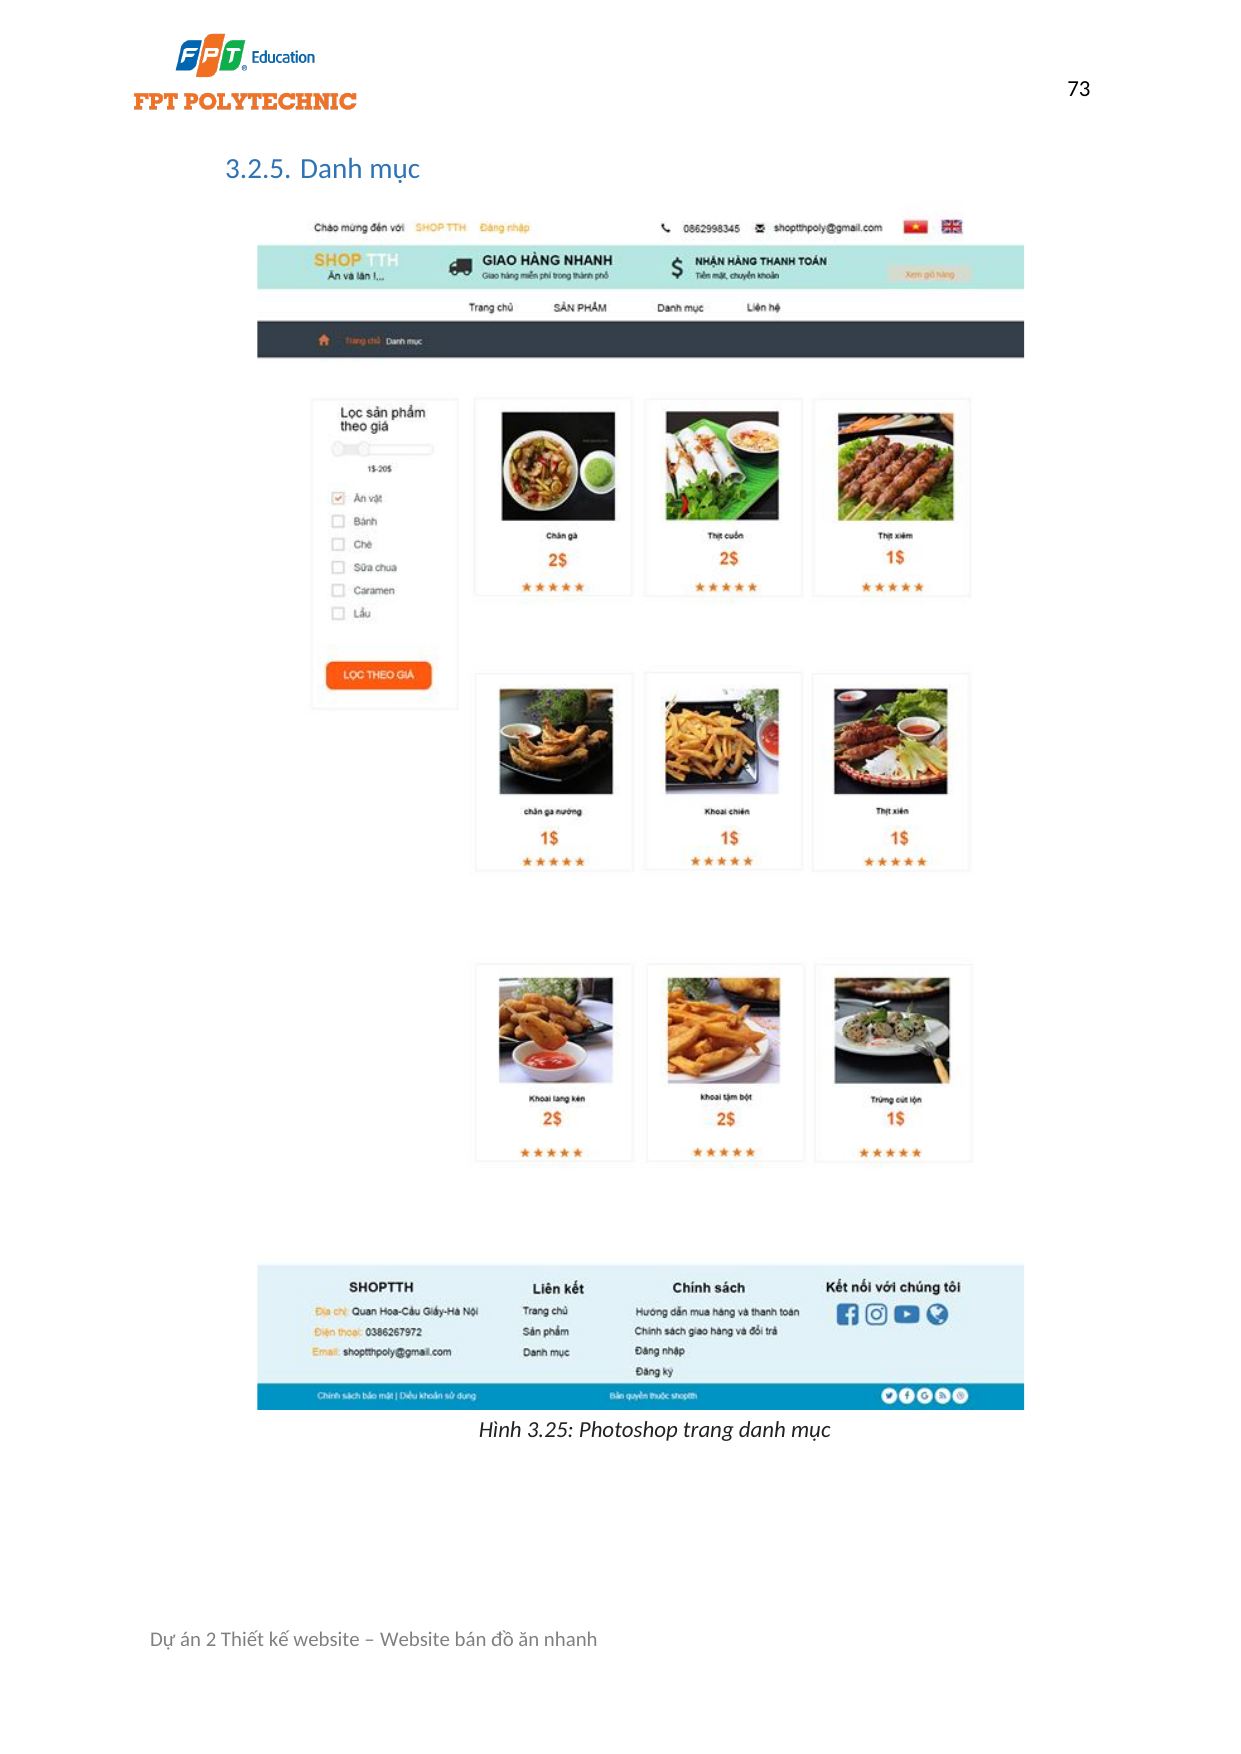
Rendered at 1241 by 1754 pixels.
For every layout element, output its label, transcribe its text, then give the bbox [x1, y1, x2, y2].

picture [257, 201, 1025, 1406]
picture [318, 1392, 478, 1400]
picture [609, 1392, 697, 1401]
subtitle Danh mục [225, 150, 1090, 186]
picture [126, 26, 364, 117]
